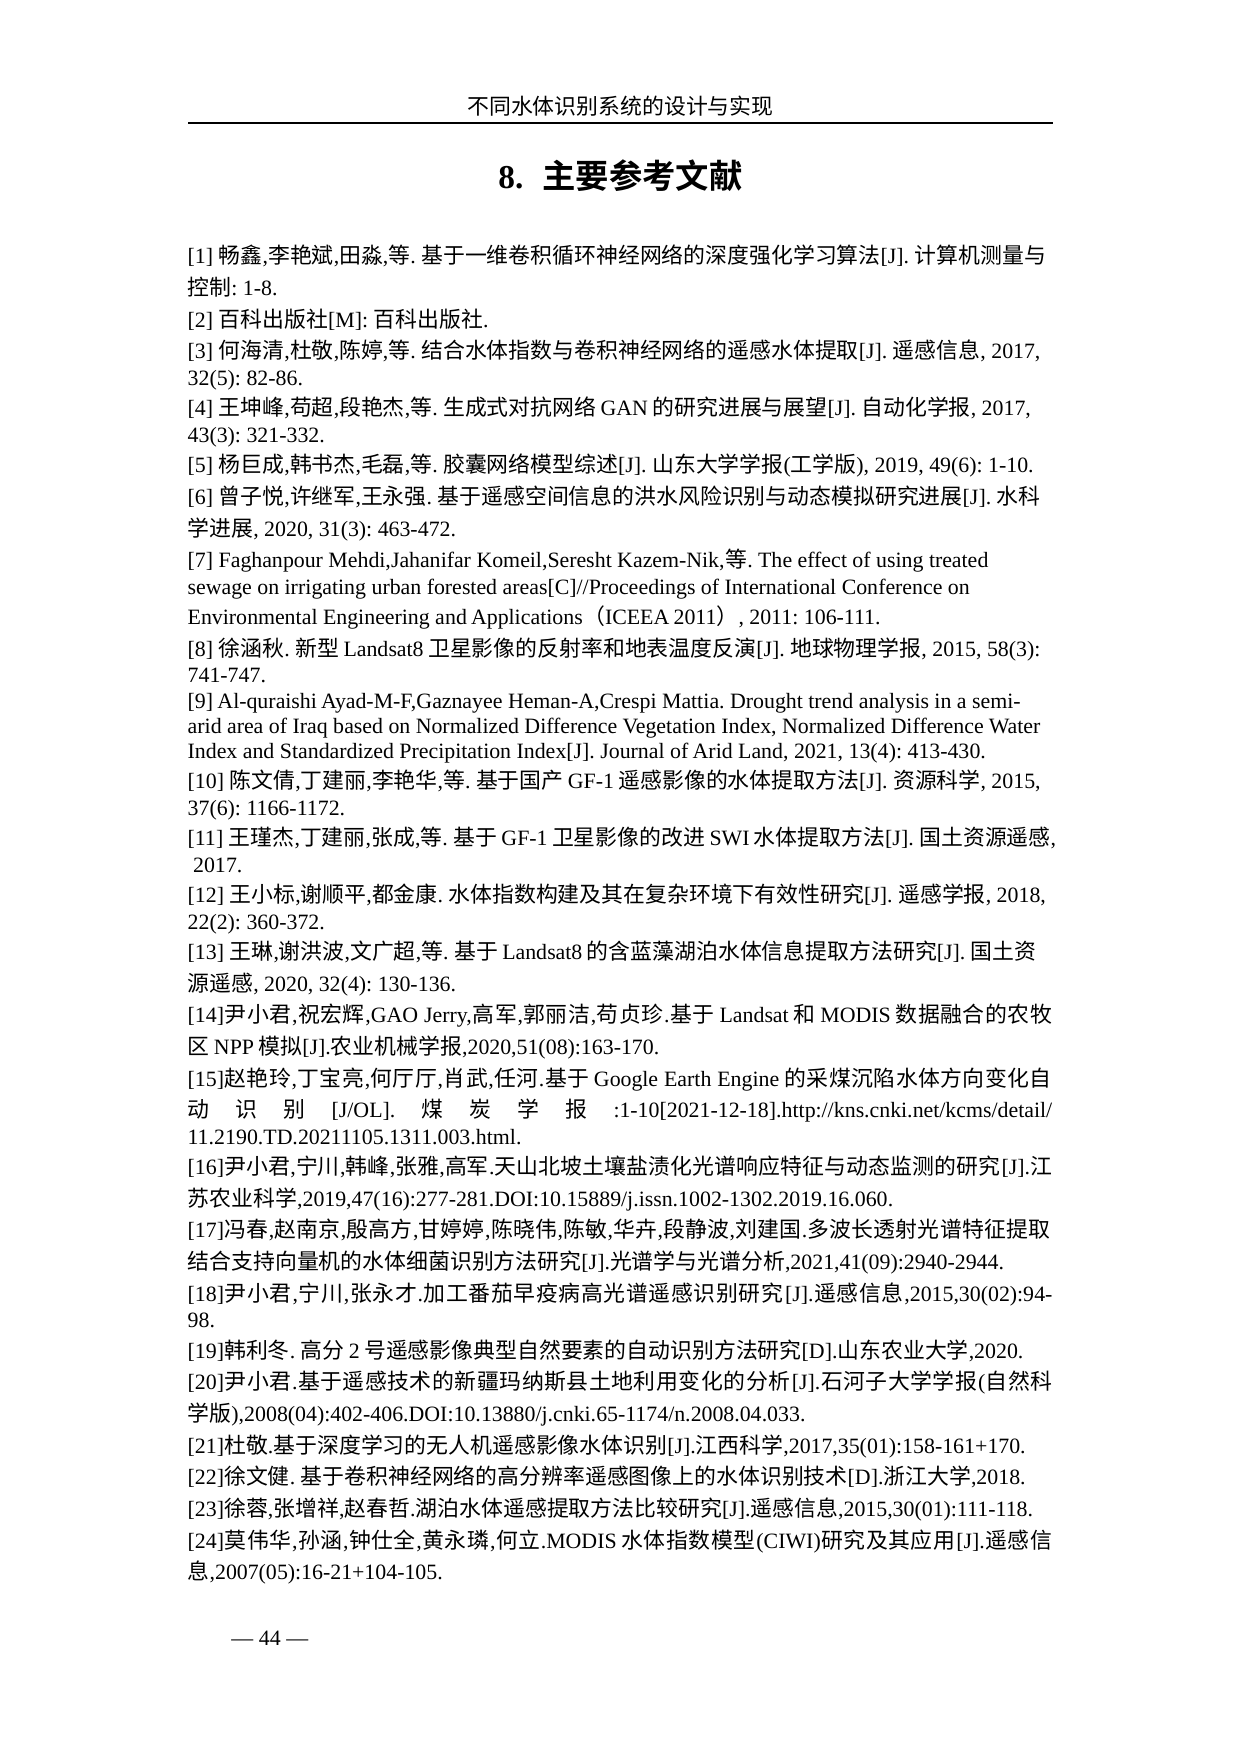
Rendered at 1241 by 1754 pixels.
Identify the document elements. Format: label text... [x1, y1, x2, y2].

text [15]赵艳玲,丁宝亮,何厅厅,肖武,任河.基于Google Earth Engine的采煤沉陷水体方向变化自动识别[J/OL].煤炭学报:1-10[2021-12-18].http://kns.cnki.net/kcms/detail/11.2190.TD.20211105.1311.003.html. [187, 1061, 1053, 1149]
text [4] 王坤峰,苟超,段艳杰,等. 生成式对抗网络GAN的研究进展与展望[J]. 自动化学报, 2017, 43(3): 321-332. [187, 390, 1053, 447]
text [12] 王小标,谢顺平,都金康. 水体指数构建及其在复杂环境下有效性研究[J]. 遥感学报, 2018, 22(2): 360-372. [187, 877, 1053, 934]
text [6] 曾子悦,许继军,王永强. 基于遥感空间信息的洪水风险识别与动态模拟研究进展[J]. 水科学进展, 2020, 31(3): 463-472. [187, 479, 1053, 542]
text [20]尹小君.基于遥感技术的新疆玛纳斯县土地利用变化的分析[J].石河子大学学报(自然科学版),2008(04):402-406.DOI:10.13880/j.cnki.65-1174/n.2008.04.033. [187, 1364, 1053, 1428]
text [18]尹小君,宁川,张永才.加工番茄早疫病高光谱遥感识别研究[J].遥感信息,2015,30(02):94-98. [187, 1276, 1053, 1333]
text [8] 徐涵秋. 新型Landsat8卫星影像的反射率和地表温度反演[J]. 地球物理学报, 2015, 58(3): 741-747. [187, 631, 1053, 688]
text [5] 杨巨成,韩书杰,毛磊,等. 胶囊网络模型综述[J]. 山东大学学报(工学版), 2019, 49(6): 1-10. [187, 447, 1053, 479]
text [22]徐文健. 基于卷积神经网络的高分辨率遥感图像上的水体识别技术[D].浙江大学,2018. [187, 1459, 1053, 1491]
text [9] Al-quraishi Ayad-M-F,Gaznayee Heman-A,Crespi Mattia. Drought trend analysis in a semi-arid area of Iraq based on Normalized Difference Vegetation Index, Normalized Difference Water Index and Standardized Precipitation Index[J]. Journal of Arid Land, 2021, 13(4): 413-430. [187, 688, 1053, 763]
text [3] 何海清,杜敬,陈婷,等. 结合水体指数与卷积神经网络的遥感水体提取[J]. 遥感信息, 2017, 32(5): 82-86. [187, 333, 1053, 390]
text [14]尹小君,祝宏辉,GAO Jerry,高军,郭丽洁,苟贞珍.基于Landsat和MODIS数据融合的农牧区NPP模拟[J].农业机械学报,2020,51(08):163-170. [187, 997, 1053, 1061]
text [11] 王瑾杰,丁建丽,张成,等. 基于GF-1卫星影像的改进SWI水体提取方法[J]. 国土资源遥感, 2017. [187, 820, 1053, 877]
text [2] 百科出版社[M]: 百科出版社. [187, 302, 1053, 333]
text [17]冯春,赵南京,殷高方,甘婷婷,陈晓伟,陈敏,华卉,段静波,刘建国.多波长透射光谱特征提取结合支持向量机的水体细菌识别方法研究[J].光谱学与光谱分析,2021,41(09):2940-2944. [187, 1212, 1053, 1276]
text [21]杜敬.基于深度学习的无人机遥感影像水体识别[J].江西科学,2017,35(01):158-161+170. [187, 1428, 1053, 1459]
text [7] Faghanpour Mehdi,Jahanifar Komeil,Seresht Kazem-Nik,等. The effect of using treated sewage on irrigating urban forested areas[C]//Proceedings of International Conference on Environmental Engineering and Applications（ICEEA 2011）, 2011: 106-111. [187, 542, 1053, 631]
text [13] 王琳,谢洪波,文广超,等. 基于Landsat8的含蓝藻湖泊水体信息提取方法研究[J]. 国土资源遥感, 2020, 32(4): 130-136. [187, 934, 1053, 997]
text [19]韩利冬. 高分2号遥感影像典型自然要素的自动识别方法研究[D].山东农业大学,2020. [187, 1333, 1053, 1364]
text [10] 陈文倩,丁建丽,李艳华,等. 基于国产GF-1遥感影像的水体提取方法[J]. 资源科学, 2015, 37(6): 1166-1172. [187, 763, 1053, 820]
text [16]尹小君,宁川,韩峰,张雅,高军.天山北坡土壤盐渍化光谱响应特征与动态监测的研究[J].江苏农业科学,2019,47(16):277-281.DOI:10.15889/j.issn.1002-1302.2019.16.060. [187, 1149, 1053, 1212]
text [24]莫伟华,孙涵,钟仕全,黄永璘,何立.MODIS水体指数模型(CIWI)研究及其应用[J].遥感信息,2007(05):16-21+104-105. [187, 1523, 1053, 1586]
subtitle 主要参考文献 [187, 150, 1053, 198]
text [1] 畅鑫,李艳斌,田淼,等. 基于一维卷积循环神经网络的深度强化学习算法[J]. 计算机测量与控制: 1-8. [187, 238, 1053, 302]
text [23]徐蓉,张增祥,赵春哲.湖泊水体遥感提取方法比较研究[J].遥感信息,2015,30(01):111-118. [187, 1491, 1053, 1523]
